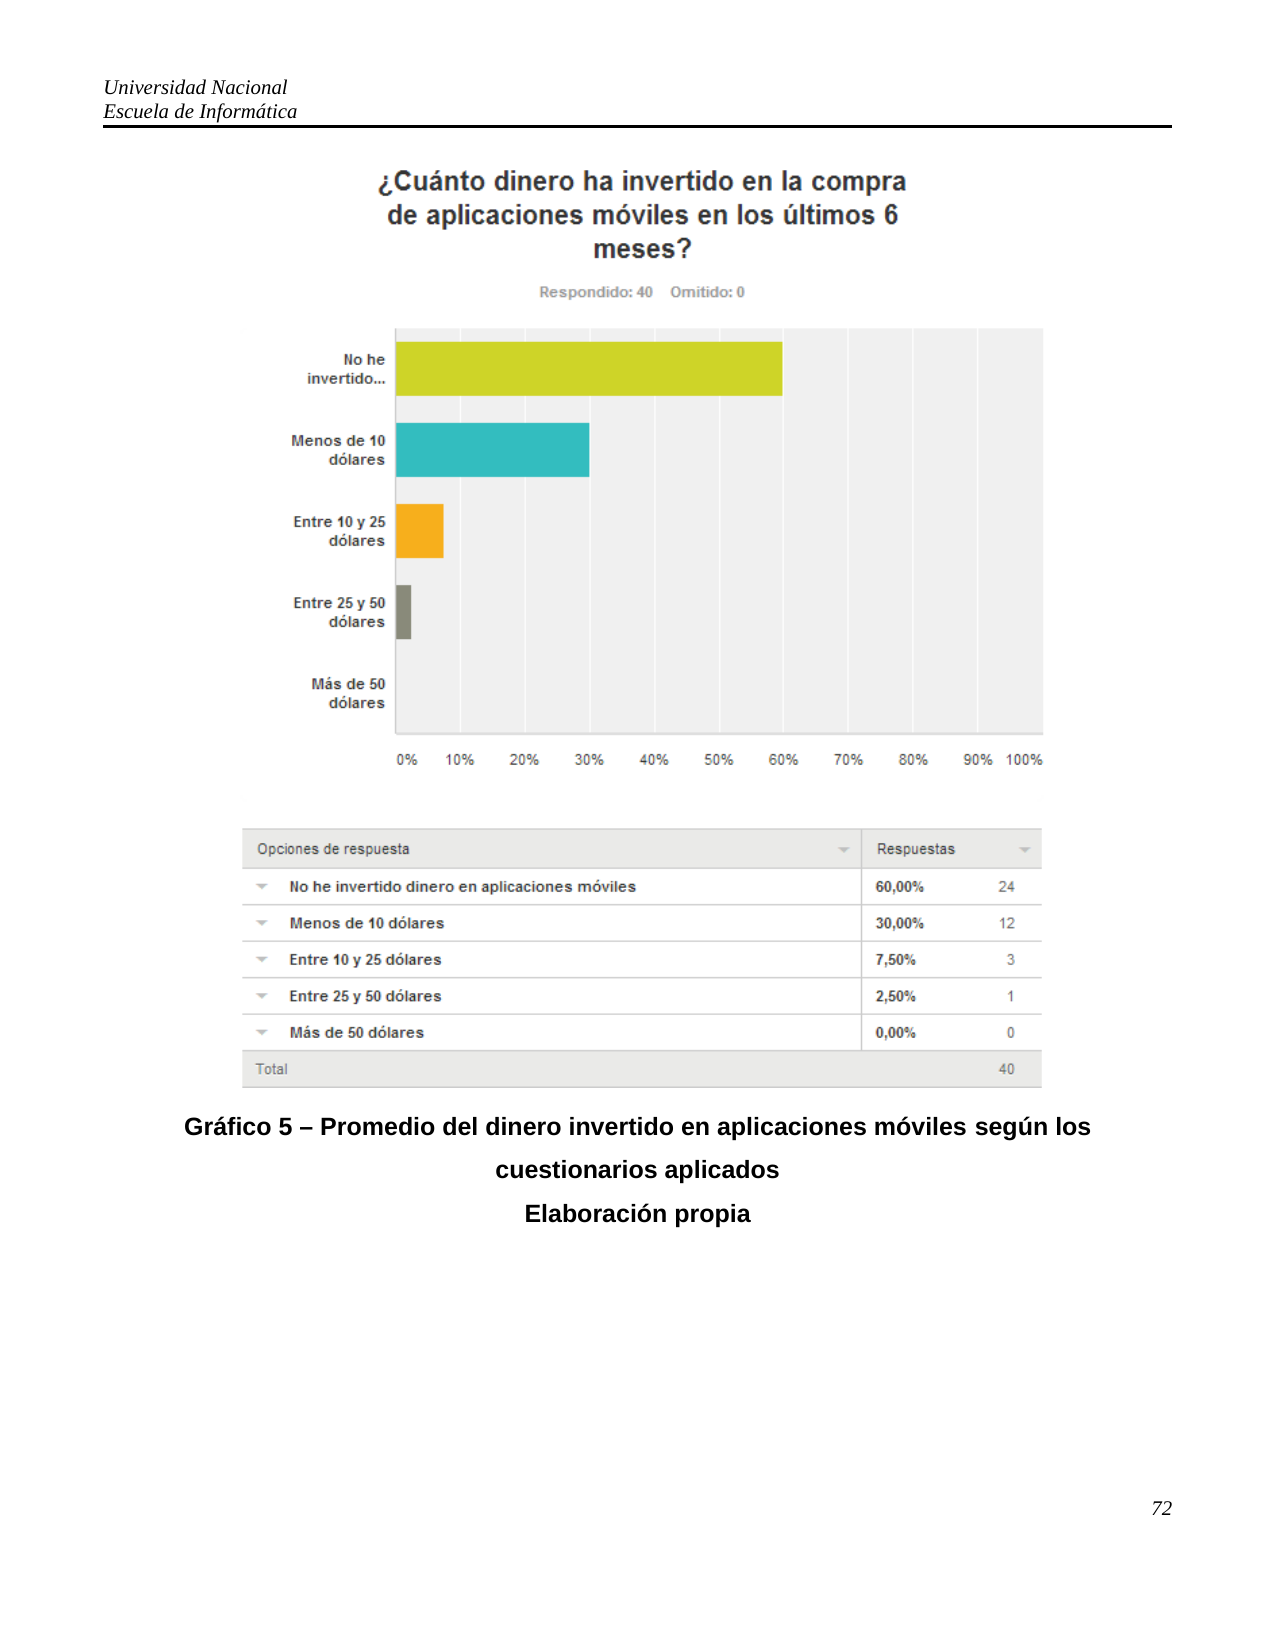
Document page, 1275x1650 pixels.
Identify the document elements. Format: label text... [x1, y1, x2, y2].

picture [206, 143, 1069, 1088]
text Elaboración propia [103, 1199, 1172, 1227]
text Gráfico 5 – Promedio del dinero invertido en aplicaciones móviles según los cuestionarios aplicados [103, 1112, 1172, 1184]
